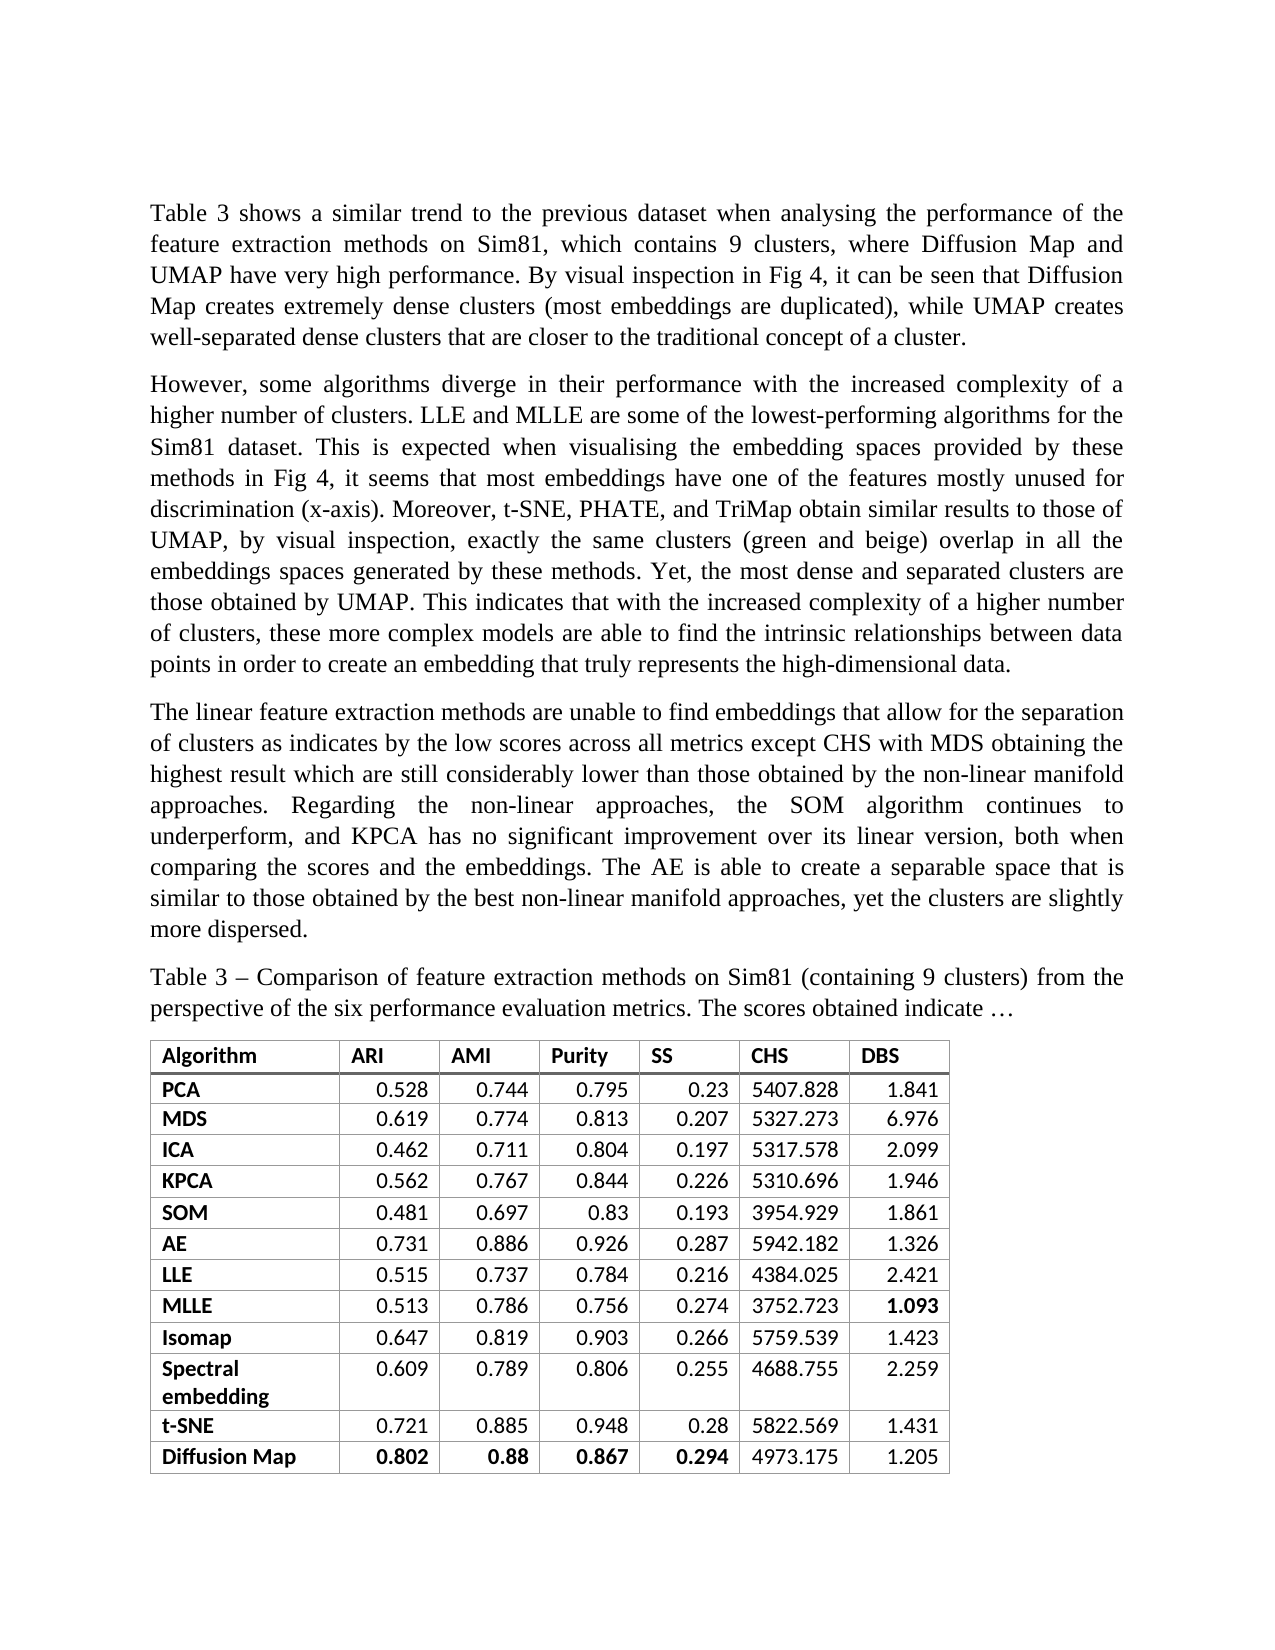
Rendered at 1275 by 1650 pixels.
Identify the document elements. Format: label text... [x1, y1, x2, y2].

table_cell 0.274 [640, 1291, 739, 1322]
table_cell 1.431 [850, 1411, 949, 1441]
table_header DBS [850, 1041, 949, 1072]
table_cell 5942.182 [740, 1229, 849, 1259]
table_cell 1.861 [850, 1198, 949, 1228]
table_cell 1.841 [850, 1075, 949, 1103]
table_cell 0.647 [340, 1323, 439, 1353]
table_cell 0.197 [640, 1135, 739, 1165]
table_cell 4384.025 [740, 1260, 849, 1290]
table_cell 5310.696 [740, 1166, 849, 1197]
table_cell 0.804 [540, 1135, 639, 1165]
table_cell 0.513 [340, 1291, 439, 1322]
table_cell 0.23 [640, 1075, 739, 1103]
table_cell 5317.578 [740, 1135, 849, 1165]
table_cell 2.259 [850, 1354, 949, 1410]
table_cell Diffusion Map [151, 1442, 339, 1472]
table_header Purity [540, 1041, 639, 1072]
table_cell 0.255 [640, 1354, 739, 1410]
table_cell 0.744 [440, 1075, 539, 1103]
table_cell 0.207 [640, 1104, 739, 1134]
table_cell LLE [151, 1260, 339, 1290]
table_cell 3954.929 [740, 1198, 849, 1228]
table_cell KPCA [151, 1166, 339, 1197]
table_cell 6.976 [850, 1104, 949, 1134]
table_cell 5759.539 [740, 1323, 849, 1353]
table_cell 0.721 [340, 1411, 439, 1441]
table_cell 5822.569 [740, 1411, 849, 1441]
table_cell 0.216 [640, 1260, 739, 1290]
table_cell 0.515 [340, 1260, 439, 1290]
table_header ARI [340, 1041, 439, 1072]
table_cell ICA [151, 1135, 339, 1165]
table_cell 0.802 [340, 1442, 439, 1472]
text The linear feature extraction methods are unable to find embeddings that allow for the separation of clusters as indicates by the low scores across all metrics except CHS with MDS obtaining the highest result which are still considerably lower than those obtained by the non-linear manifold approaches. Regarding the non-linear approaches, the SOM algorithm continues to underperform, and KPCA has no significant improvement over its linear version, both when comparing the scores and the embeddings. The AE is able to create a separable space that is similar to those obtained by the best non-linear manifold approaches, yet the clusters are slightly more dispersed. [150, 697, 1125, 943]
table_cell 0.731 [340, 1229, 439, 1259]
table_cell 0.819 [440, 1323, 539, 1353]
table_cell 0.867 [540, 1442, 639, 1472]
table_cell 0.609 [340, 1354, 439, 1410]
table_cell 0.287 [640, 1229, 739, 1259]
table_cell 0.83 [540, 1198, 639, 1228]
text Table 3 shows a similar trend to the previous dataset when analysing the performance of the feature extraction methods on Sim81, which contains 9 clusters, where Diffusion Map and UMAP have very high performance. By visual inspection in Fig 4, it can be seen that Diffusion Map creates extremely dense clusters (most embeddings are duplicated), while UMAP creates well-separated dense clusters that are closer to the traditional concept of a cluster. [150, 198, 1125, 351]
table_cell 0.737 [440, 1260, 539, 1290]
table_cell 0.697 [440, 1198, 539, 1228]
table_cell 0.756 [540, 1291, 639, 1322]
text However, some algorithms diverge in their performance with the increased complexity of a higher number of clusters. LLE and MLLE are some of the lowest-performing algorithms for the Sim81 dataset. This is expected when visualising the embedding spaces provided by these methods in Fig 4, it seems that most embeddings have one of the features mostly unused for discrimination (x-axis). Moreover, t-SNE, PHATE, and TriMap obtain similar results to those of UMAP, by visual inspection, exactly the same clusters (green and beige) overlap in all the embeddings spaces generated by these methods. Yet, the most dense and separated clusters are those obtained by UMAP. This indicates that with the increased complexity of a higher number of clusters, these more complex models are able to find the intrinsic relationships between data points in order to create an embedding that truly represents the high-dimensional data. [150, 369, 1125, 678]
table_cell 0.528 [340, 1075, 439, 1103]
table_cell MDS [151, 1104, 339, 1134]
table_cell 5407.828 [740, 1075, 849, 1103]
table_cell 0.948 [540, 1411, 639, 1441]
table_cell 0.784 [540, 1260, 639, 1290]
table_cell 2.099 [850, 1135, 949, 1165]
table_cell 0.886 [440, 1229, 539, 1259]
table_cell 0.88 [440, 1442, 539, 1472]
table_cell 0.844 [540, 1166, 639, 1197]
table_cell PCA [151, 1075, 339, 1103]
table_cell 0.28 [640, 1411, 739, 1441]
table_cell 0.903 [540, 1323, 639, 1353]
table_header Algorithm [151, 1041, 339, 1072]
table_cell 0.795 [540, 1075, 639, 1103]
table_cell SOM [151, 1198, 339, 1228]
table_cell Isomap [151, 1323, 339, 1353]
table_cell 0.789 [440, 1354, 539, 1410]
table_cell 0.294 [640, 1442, 739, 1472]
table_cell 0.774 [440, 1104, 539, 1134]
table_cell 0.226 [640, 1166, 739, 1197]
table_cell 1.205 [850, 1442, 949, 1472]
table_cell MLLE [151, 1291, 339, 1322]
table_cell Spectral embedding [151, 1354, 339, 1410]
table_cell 5327.273 [740, 1104, 849, 1134]
table_cell 0.885 [440, 1411, 539, 1441]
table_header CHS [740, 1041, 849, 1072]
table_cell 0.562 [340, 1166, 439, 1197]
table_cell 1.946 [850, 1166, 949, 1197]
table_cell 1.093 [850, 1291, 949, 1322]
table_header AMI [440, 1041, 539, 1072]
table_cell 0.711 [440, 1135, 539, 1165]
table_cell 2.421 [850, 1260, 949, 1290]
table_cell 0.926 [540, 1229, 639, 1259]
table_header SS [640, 1041, 739, 1072]
table_cell 0.481 [340, 1198, 439, 1228]
table_cell 1.326 [850, 1229, 949, 1259]
table_cell 0.813 [540, 1104, 639, 1134]
table_cell 0.786 [440, 1291, 539, 1322]
table_cell AE [151, 1229, 339, 1259]
table_cell 1.423 [850, 1323, 949, 1353]
table_cell 0.767 [440, 1166, 539, 1197]
table_cell 0.619 [340, 1104, 439, 1134]
table_cell 0.193 [640, 1198, 739, 1228]
table_cell 0.806 [540, 1354, 639, 1410]
table_cell t-SNE [151, 1411, 339, 1441]
table_cell 4973.175 [740, 1442, 849, 1472]
table_cell 3752.723 [740, 1291, 849, 1322]
table_cell 0.266 [640, 1323, 739, 1353]
text Table 3 – Comparison of feature extraction methods on Sim81 (containing 9 clusters) from the perspective of the six performance evaluation metrics. The scores obtained indicate … [150, 962, 1125, 1021]
table_cell 0.462 [340, 1135, 439, 1165]
table_cell 4688.755 [740, 1354, 849, 1410]
